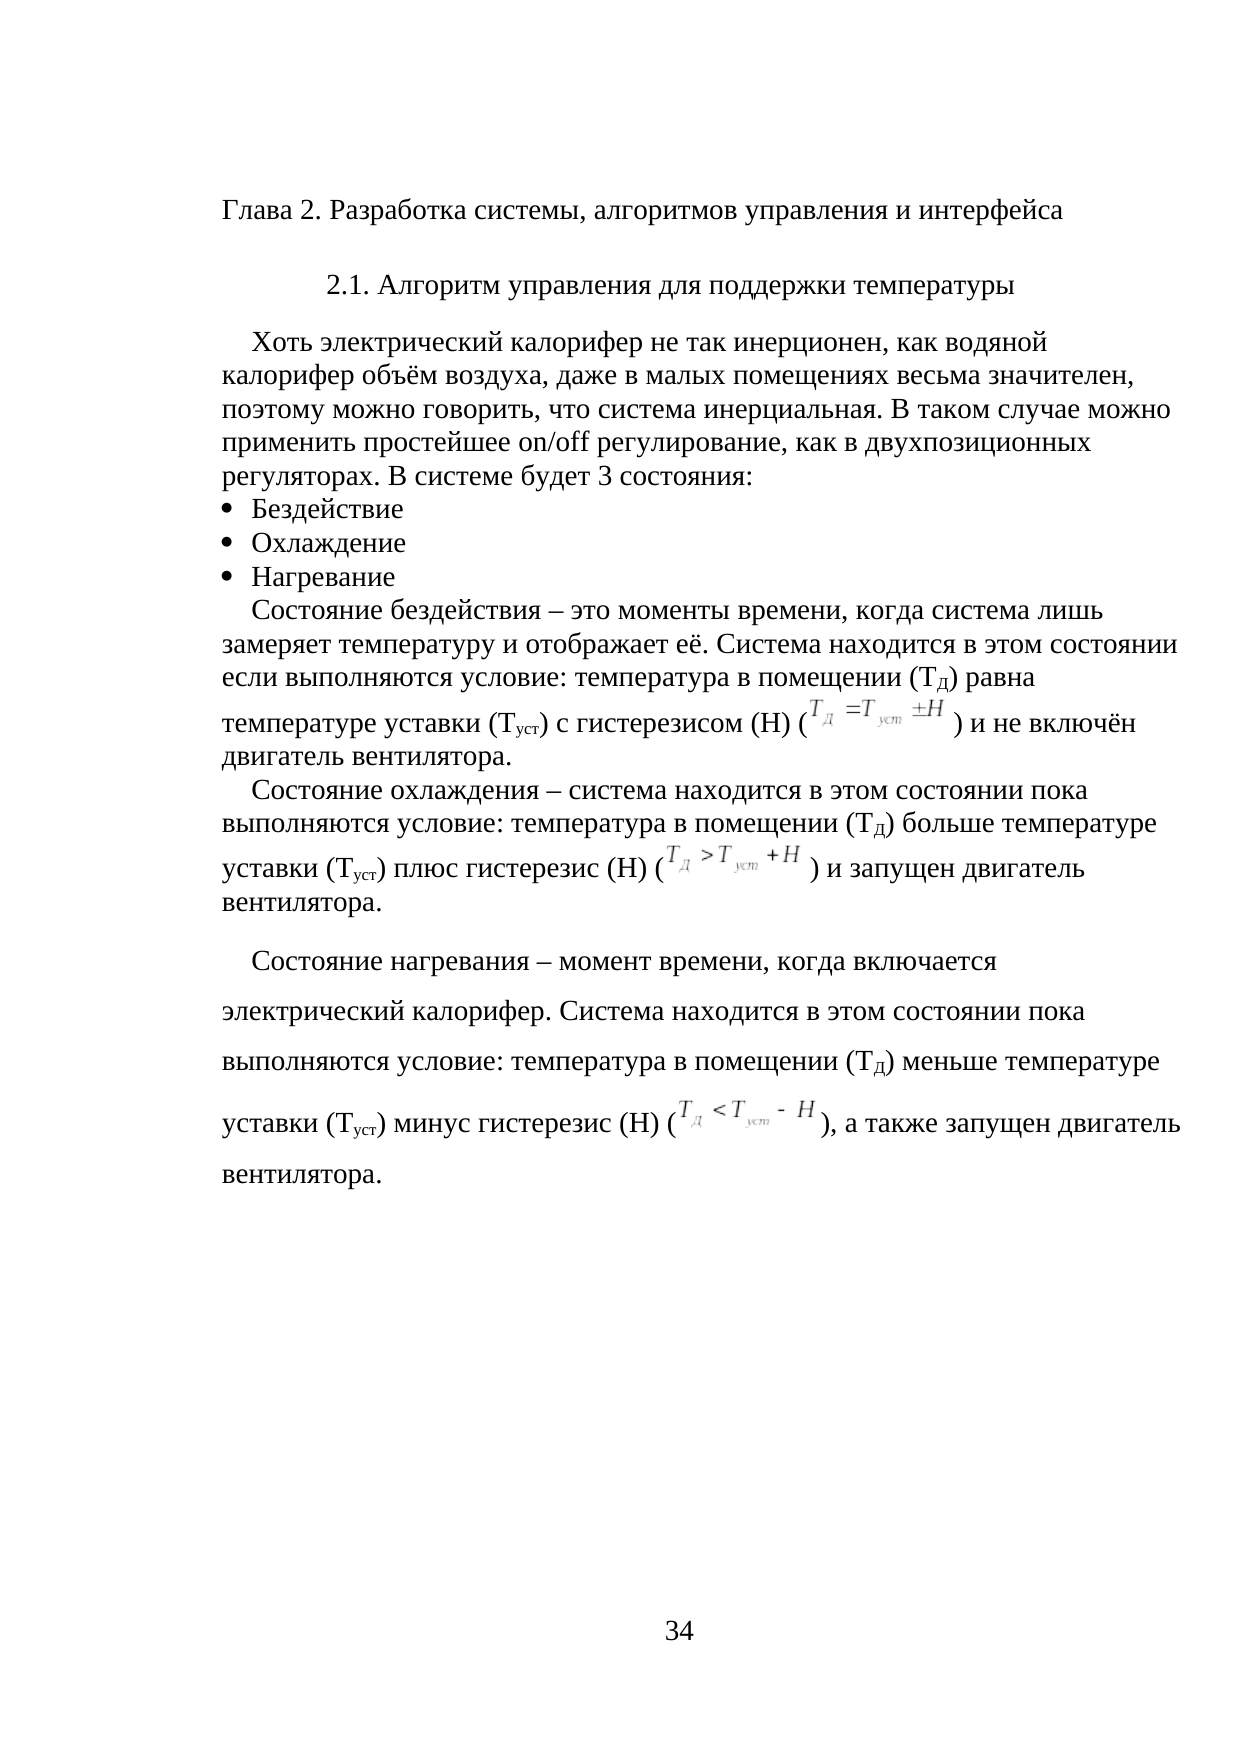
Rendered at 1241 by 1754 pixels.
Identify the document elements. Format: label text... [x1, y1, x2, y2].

list Бездействие [222, 491, 1181, 525]
text Состояние нагревания – момент времени, когда включается электрический калорифер. Система находится в этом состоянии пока выполняются условие: температура в помещении (ТД) меньше температуре уставки (Туст) минус гистерезис (Н) (), а также запущен двигатель вентилятора. [222, 943, 1181, 1189]
text Алгоритм управления для поддержки температуры [326, 267, 1181, 301]
text Разработка системы, алгоритмов управления и интерфейса [222, 192, 1181, 225]
list Охлаждение [222, 525, 1181, 559]
text Хоть электрический калорифер не так инерционен, как водяной калорифер объём воздуха, даже в малых помещениях весьма значителен, поэтому можно говорить, что система инерциальная. В таком случае можно применить простейшее on/off регулирование, как в двухпозиционных регуляторах. В системе будет 3 состояния: [222, 324, 1181, 491]
text Состояние охлаждения – система находится в этом состоянии пока выполняются условие: температура в помещении (ТД) больше температуре уставки (Туст) плюс гистерезис (Н) () и запущен двигатель вентилятора. [222, 772, 1181, 918]
text Состояние бездействия – это моменты времени, когда система лишь замеряет температуру и отображает её. Система находится в этом состоянии если выполняются условие: температура в помещении (ТД) равна температуре уставки (Туст) с гистерезисом (Н) () и не включён двигатель вентилятора. [222, 592, 1181, 772]
list Нагревание [222, 559, 1181, 592]
